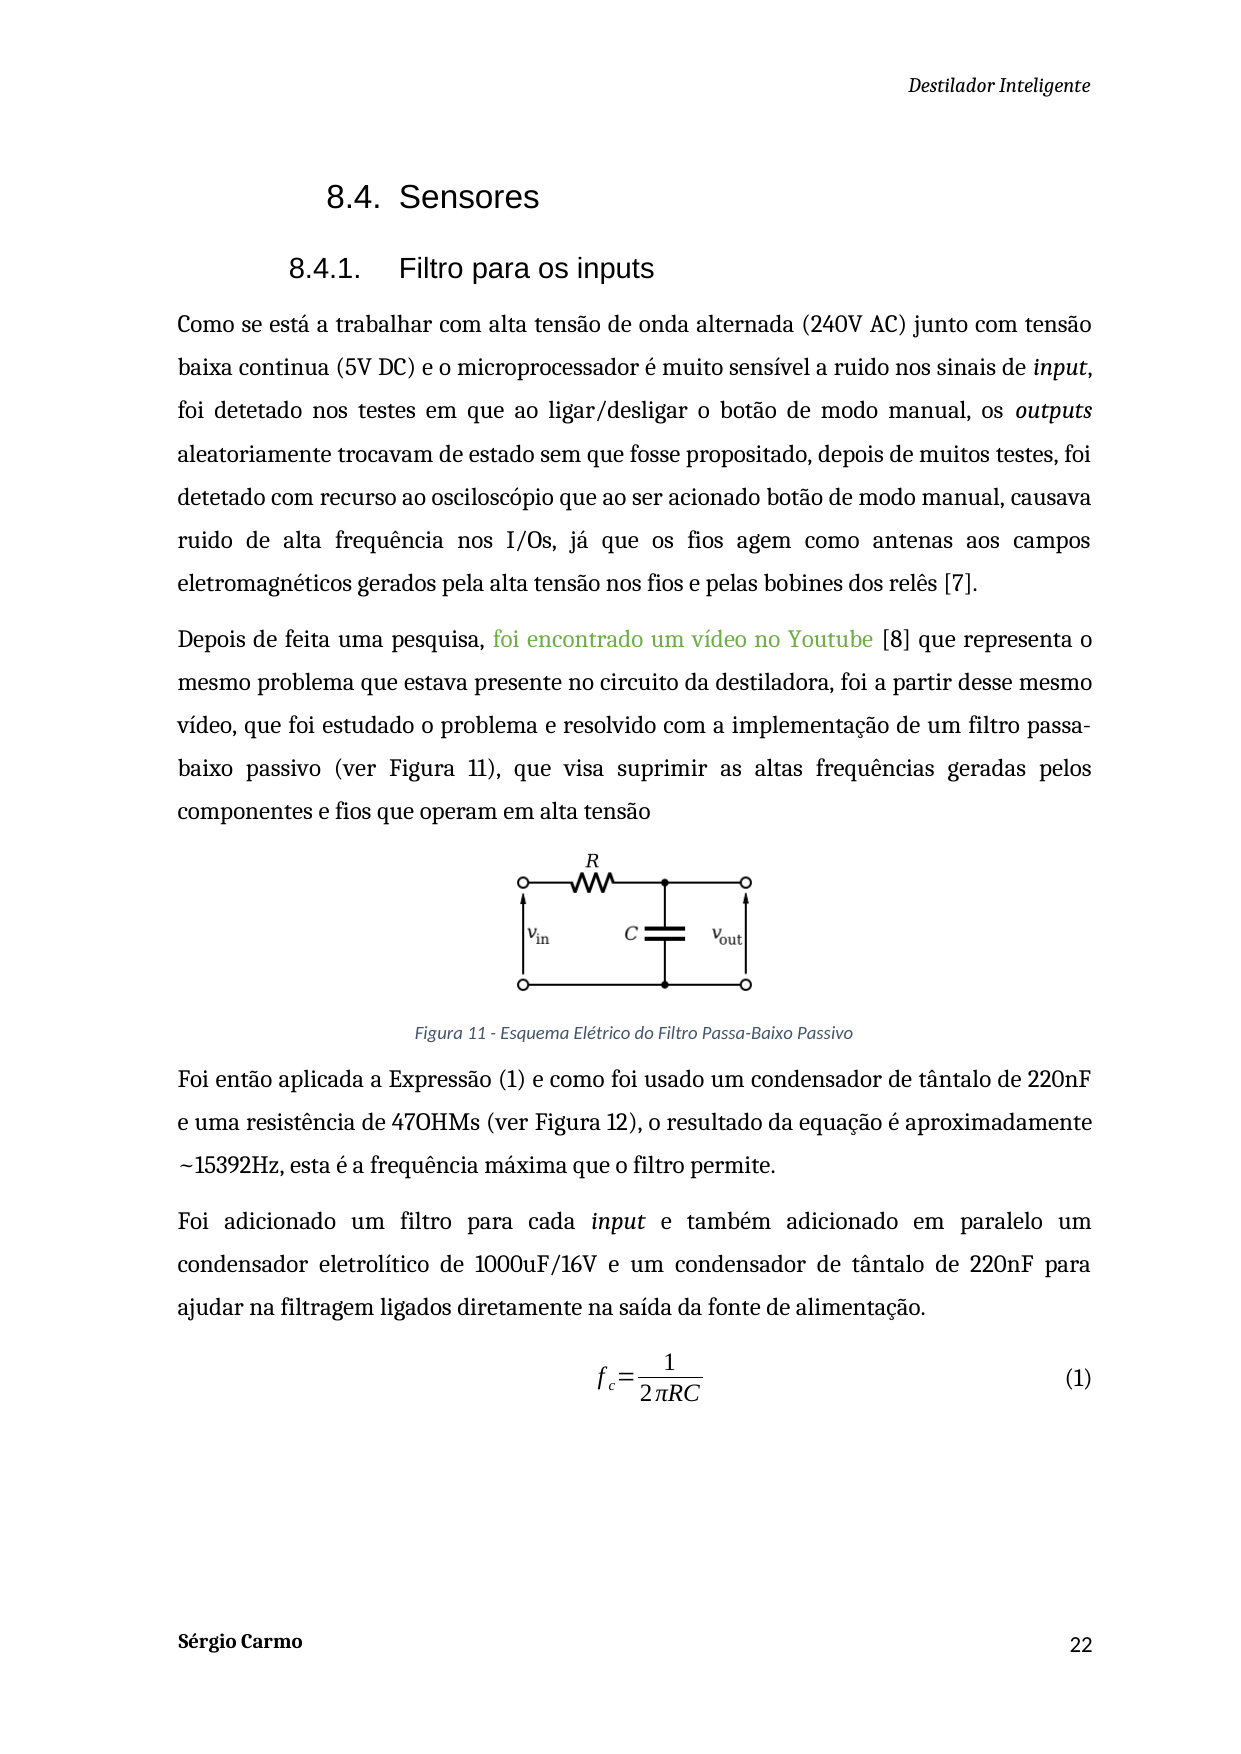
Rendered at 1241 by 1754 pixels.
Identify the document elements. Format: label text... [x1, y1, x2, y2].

text Depois de feita uma pesquisa, foi encontrado um vídeo no Youtube que representa o mesmo problema que estava presente no circuito da destiladora, foi a partir desse mesmo vídeo, que foi estudado o problema e resolvido com a implementação de um filtro passa-baixo passivo (ver Figura 11), que visa suprimir as altas frequências geradas pelos componentes e fios que operam em alta tensão [177, 624, 1092, 826]
text Como se está a trabalhar com alta tensão de onda alternada (240V AC) junto com tensão baixa continua (5V DC) e o microprocessador é muito sensível a ruido nos sinais de input, foi detetado nos testes em que ao ligar/desligar o botão de modo manual, os outputs aleatoriamente trocavam de estado sem que fosse propositado, depois de muitos testes, foi detetado com recurso ao osciloscópio que ao ser acionado botão de modo manual, causava ruido de alta frequência nos I/Os, já que os fios agem como antenas aos campos eletromagnéticos gerados pela alta tensão nos fios e pelas bobines dos relês. [177, 310, 1092, 598]
subtitle Filtro para os inputs [288, 251, 1092, 285]
subtitle Sensores [326, 177, 1092, 216]
text (1) [177, 1348, 1092, 1407]
text Foi então aplicada a Expressão (1) e como foi usado um condensador de tântalo de 220nF e uma resistência de 47OHMs (ver Figura 12), o resultado da equação é aproximadamente ~15392Hz, esta é a frequência máxima que o filtro permite. [177, 1065, 1092, 1180]
text Foi adicionado um filtro para cada input e também adicionado em paralelo um condensador eletrolítico de 1000uF/16V e um condensador de tântalo de 220nF para ajudar na filtragem ligados diretamente na saída da fonte de alimentação. [177, 1207, 1092, 1322]
picture [508, 852, 761, 995]
text Figura 11 - Esquema Elétrico do Filtro Passa-Baixo Passivo [177, 1021, 1092, 1044]
